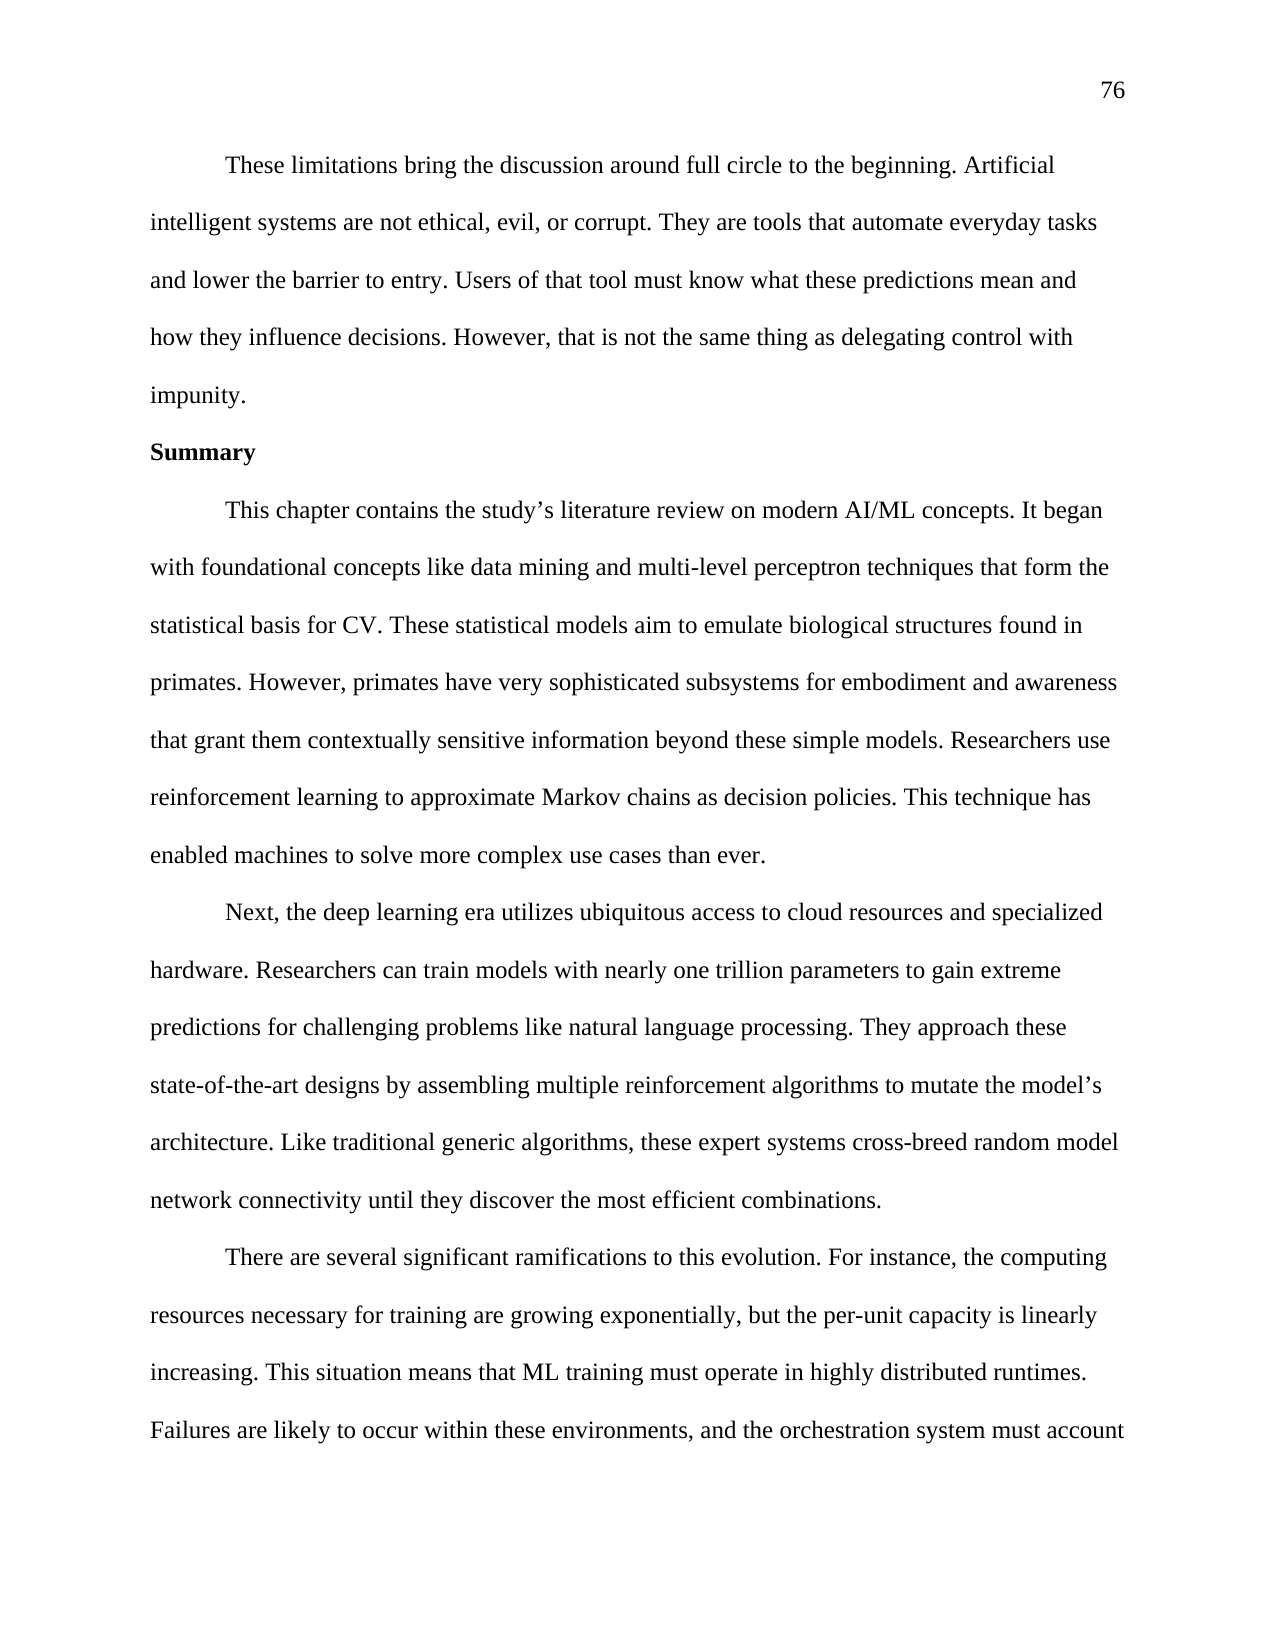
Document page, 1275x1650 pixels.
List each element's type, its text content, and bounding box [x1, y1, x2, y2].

text These limitations bring the discussion around full circle to the beginning. Artificial intelligent systems are not ethical, evil, or corrupt. They are tools that automate everyday tasks and lower the barrier to entry. Users of that tool must know what these predictions mean and how they influence decisions. However, that is not the same thing as delegating control with impunity. [150, 150, 1125, 409]
text This chapter contains the study’s literature review on modern AI/ML concepts. It began with foundational concepts like data mining and multi-level perceptron techniques that form the statistical basis for CV. These statistical models aim to emulate biological structures found in primates. However, primates have very sophisticated subsystems for embodiment and awareness that grant them contextually sensitive information beyond these simple models. Researchers use reinforcement learning to approximate Markov chains as decision policies. This technique has enabled machines to solve more complex use cases than ever. [150, 495, 1125, 869]
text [150, 1242, 1125, 1444]
text Next, the deep learning era utilizes ubiquitous access to cloud resources and specialized hardware. Researchers can train models with nearly one trillion parameters to gain extreme predictions for challenging problems like natural language processing. They approach these state-of-the-art designs by assembling multiple reinforcement algorithms to mutate the model’s architecture. Like traditional generic algorithms, these expert systems cross-breed random model network connectivity until they discover the most efficient combinations. [150, 897, 1125, 1214]
subtitle Summary [150, 437, 1125, 466]
